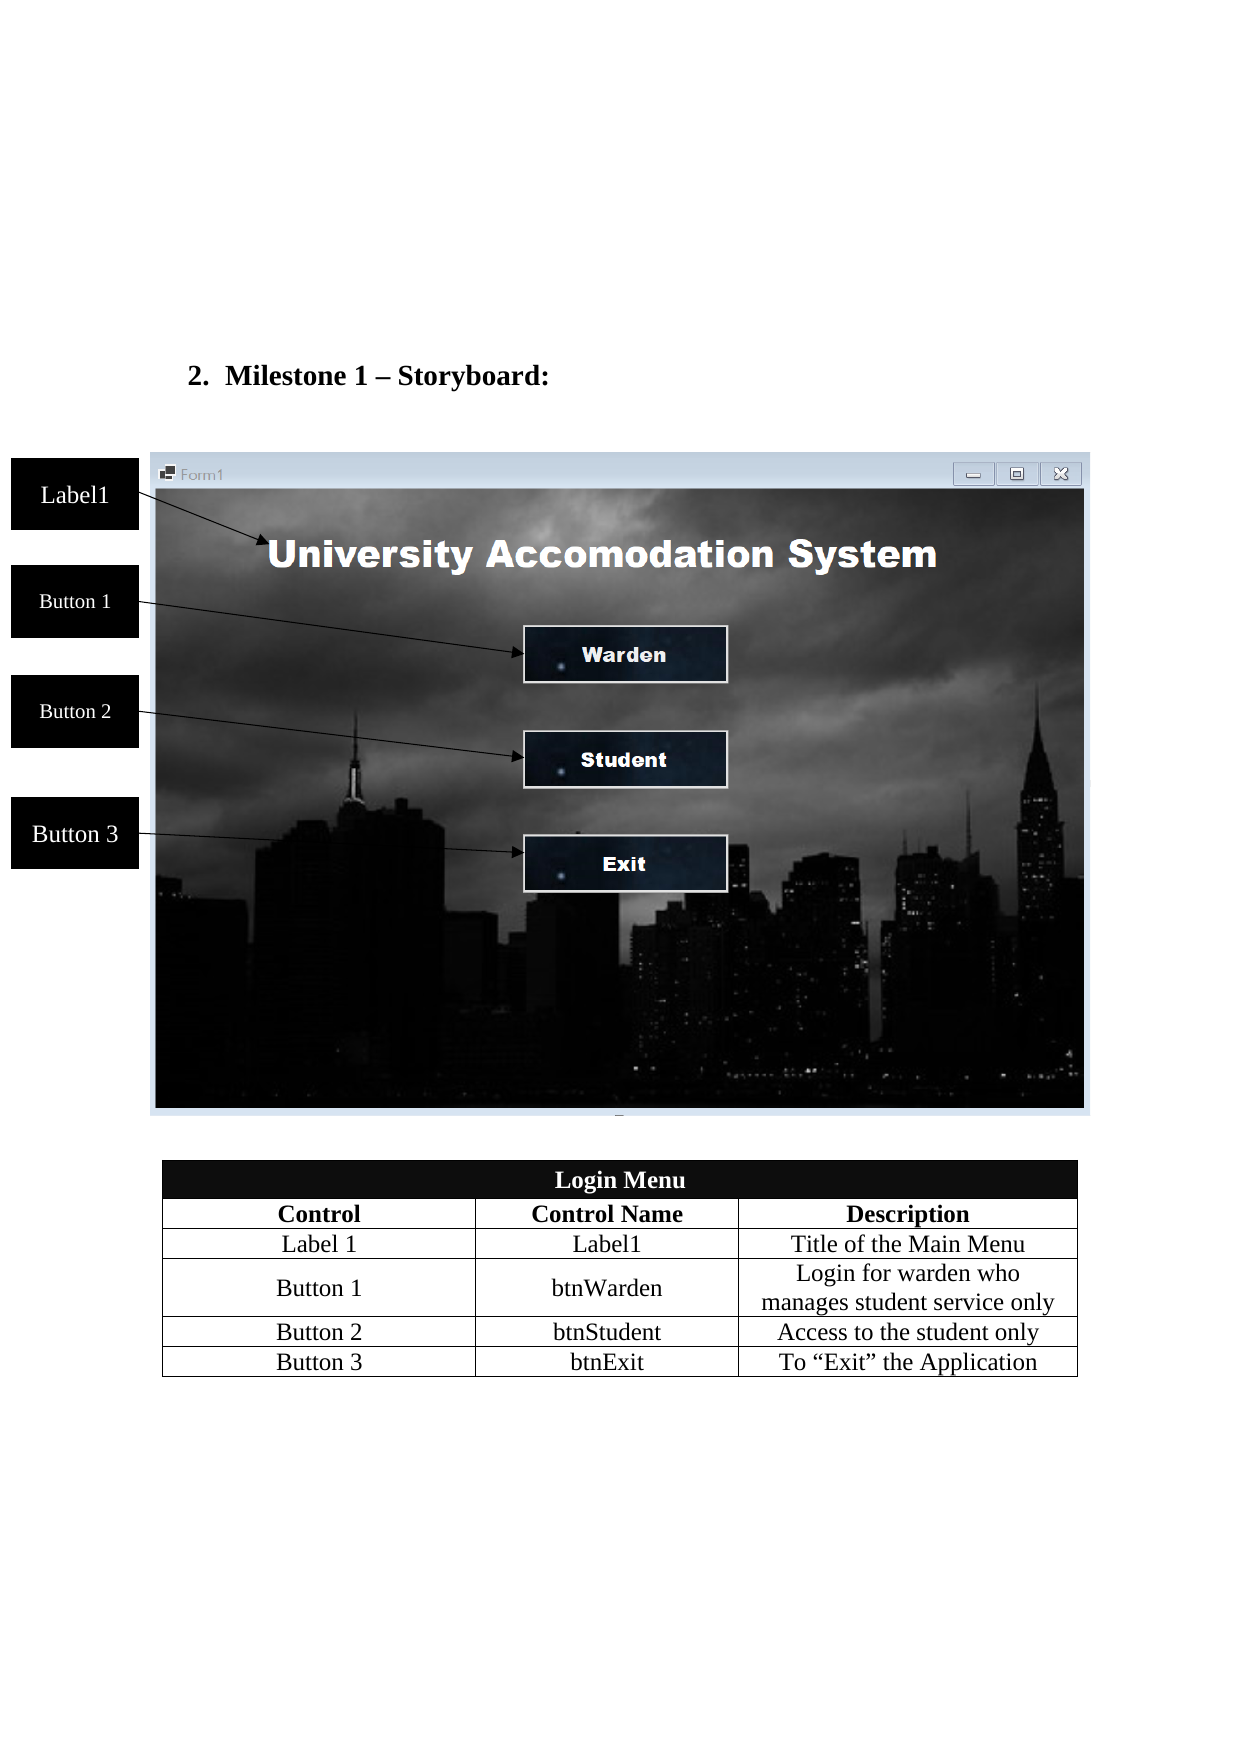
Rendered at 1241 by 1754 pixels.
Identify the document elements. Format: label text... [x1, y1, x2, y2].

subtitle Milestone 1 – Storyboard: [187, 358, 1090, 392]
table_header Login Menu [163, 1161, 1077, 1198]
table_cell Login for warden who manages student service only [739, 1259, 1077, 1316]
table_cell Button 2 [163, 1317, 475, 1346]
table_cell Control Name [476, 1199, 738, 1228]
table_cell btnStudent [476, 1317, 738, 1346]
table_cell Control [163, 1199, 475, 1228]
table_cell Description [739, 1199, 1077, 1228]
table_cell Button 3 [163, 1347, 475, 1376]
picture [150, 452, 1091, 1116]
table_cell btnWarden [476, 1259, 738, 1316]
table_cell Title of the Main Menu [739, 1229, 1077, 1257]
table_cell Label 1 [163, 1229, 475, 1257]
table_cell To “Exit” the Application [739, 1347, 1077, 1376]
table_cell btnExit [476, 1347, 738, 1376]
table_cell Access to the student only [739, 1317, 1077, 1346]
table_cell Label1 [476, 1229, 738, 1257]
table_cell Button 1 [163, 1259, 475, 1316]
